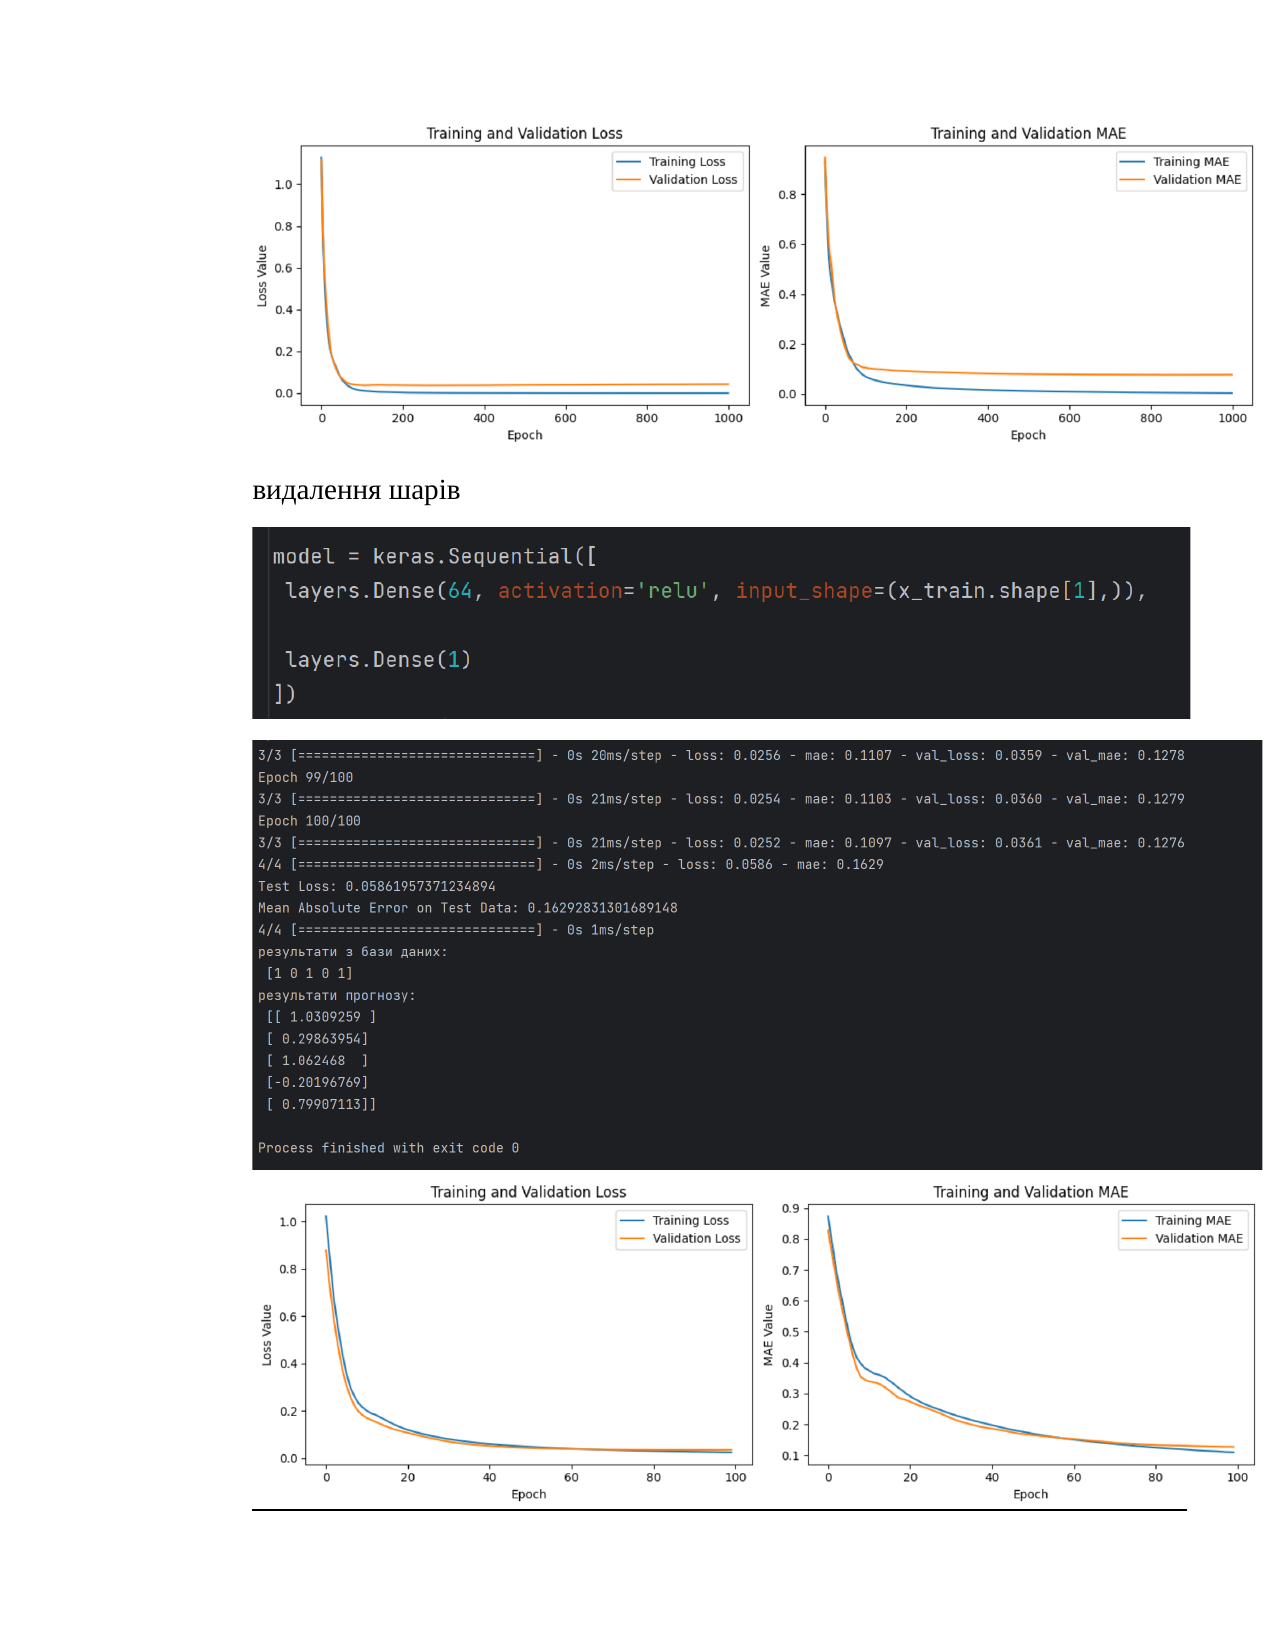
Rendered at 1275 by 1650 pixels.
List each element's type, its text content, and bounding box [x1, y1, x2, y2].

picture [252, 1175, 1263, 1508]
picture [252, 527, 1191, 719]
picture [252, 740, 1263, 1170]
text видалення шарів [252, 472, 1187, 506]
picture [252, 118, 1263, 451]
